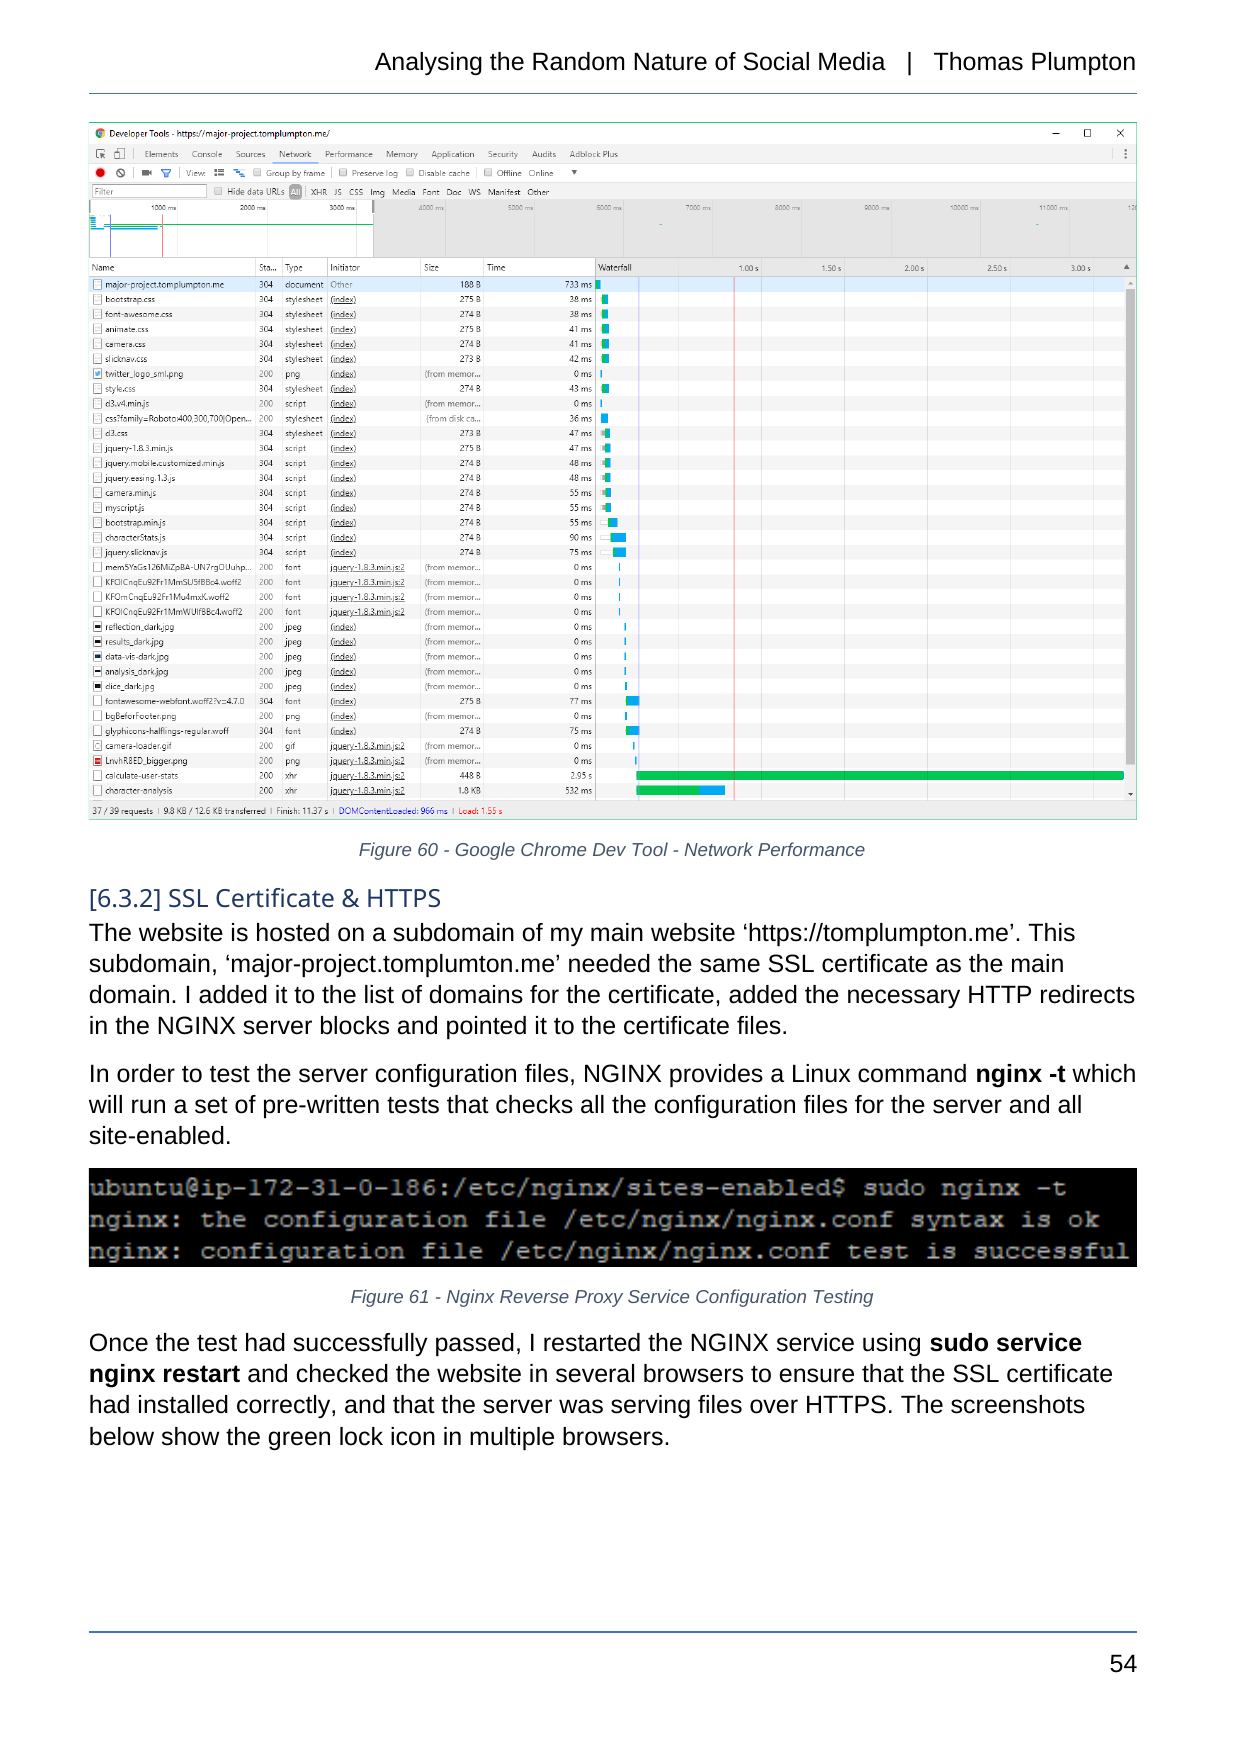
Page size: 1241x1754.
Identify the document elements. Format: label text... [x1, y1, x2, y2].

text Figure - Google Chrome Dev Tool - Network Performance [89, 839, 1137, 860]
text Figure - Nginx Reverse Proxy Service Configuration Testing [89, 1286, 1137, 1307]
picture [88, 122, 1137, 820]
picture [88, 1168, 1137, 1267]
text In order to test the server configuration files, NGINX provides a Linux command nginx -t which will run a set of pre-written tests that checks all the configuration files for the server and all site-enabled. [89, 1059, 1137, 1149]
subtitle [6.3.2] SSL Certificate & HTTPS [89, 881, 1137, 915]
text Once the test had successfully passed, I restarted the NGINX service using sudo service nginx restart and checked the website in several browsers to ensure that the SSL certificate had installed correctly, and that the server was serving files over HTTPS. The screenshots below show the green lock icon in multiple browsers. [89, 1328, 1137, 1450]
text The website is hosted on a subdomain of my main website ‘https://tomplumpton.me’. This subdomain, ‘major-project.tomplumton.me’ needed the same SSL certificate as the main domain. I added it to the list of domains for the certificate, added the necessary HTTP redirects in the NGINX server blocks and pointed it to the certificate files. [89, 918, 1137, 1040]
